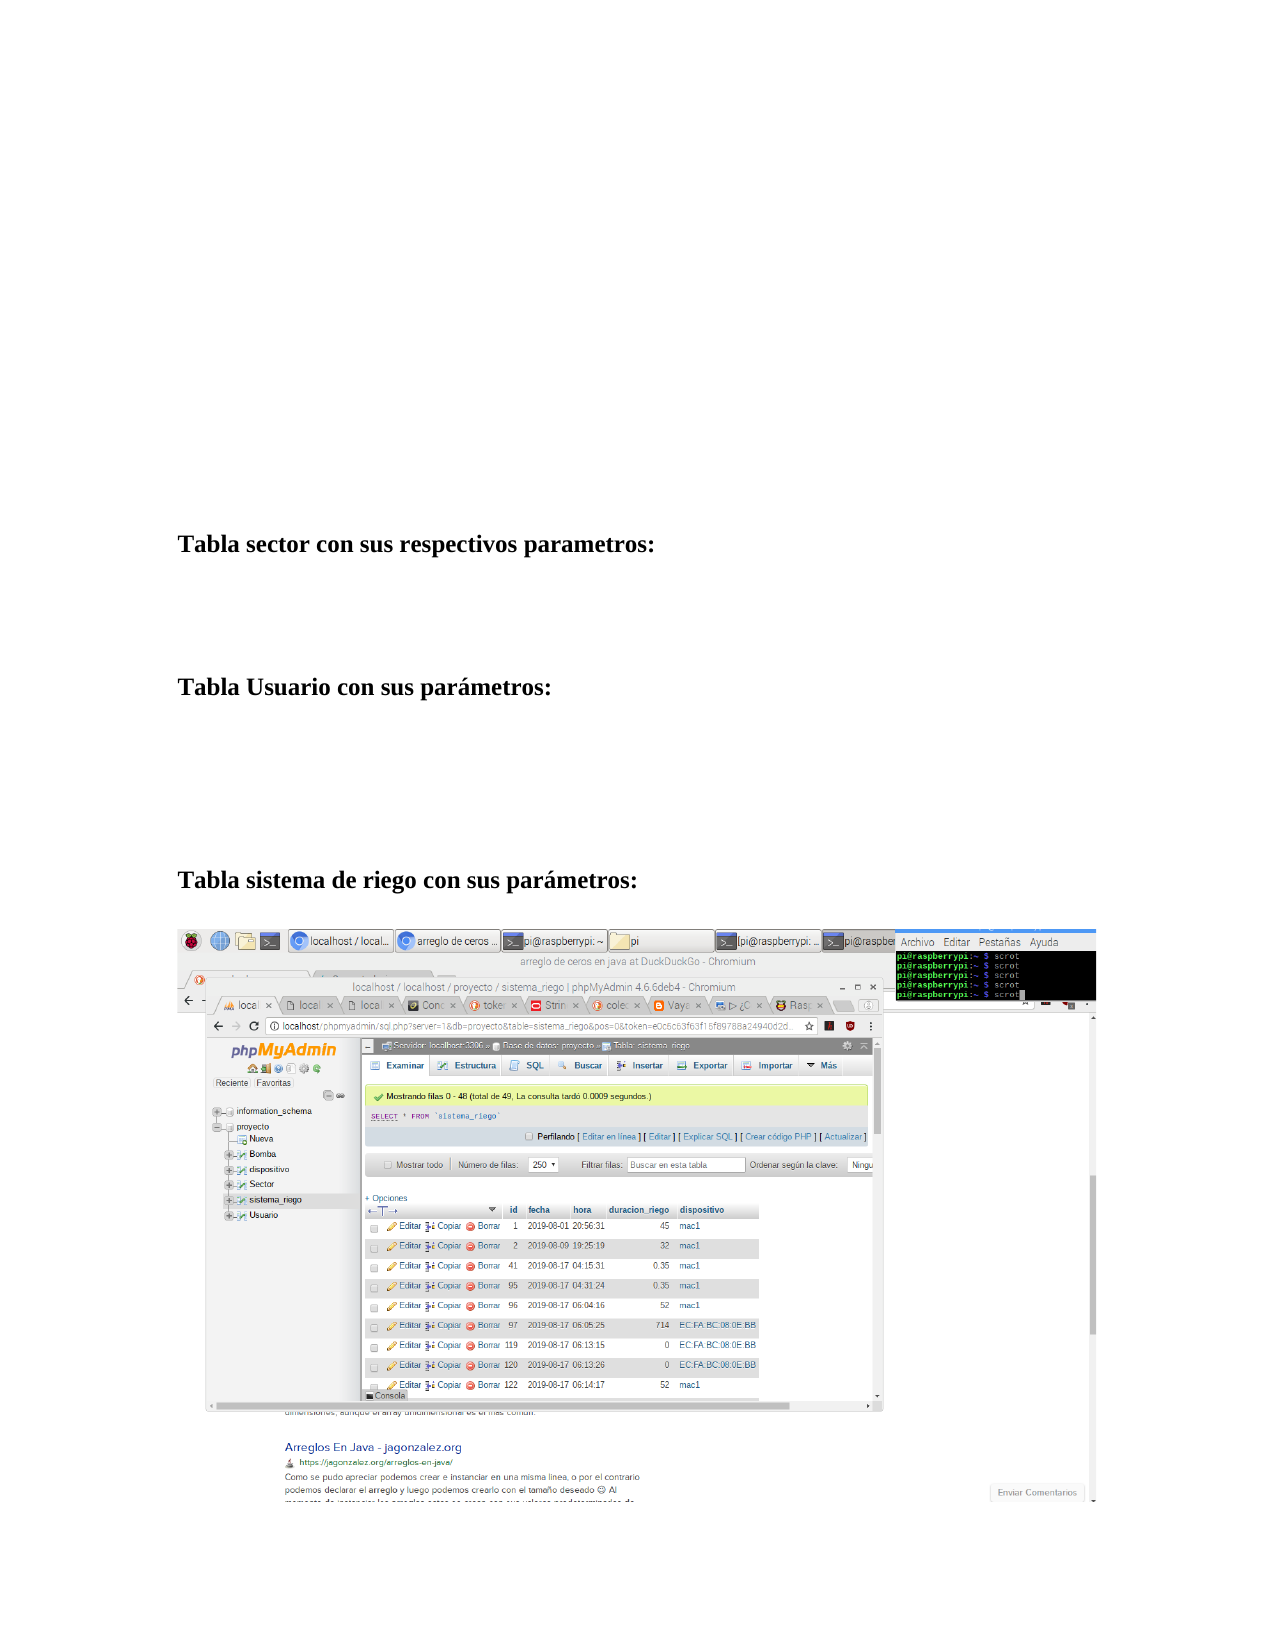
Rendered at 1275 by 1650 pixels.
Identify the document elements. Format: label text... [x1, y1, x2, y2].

text Tabla Usuario con sus parámetros: [177, 672, 1098, 701]
picture [177, 929, 1095, 1501]
text Tabla sector con sus respectivos parametros: [177, 529, 1098, 558]
text Tabla sistema de riego con sus parámetros: [177, 866, 1098, 894]
